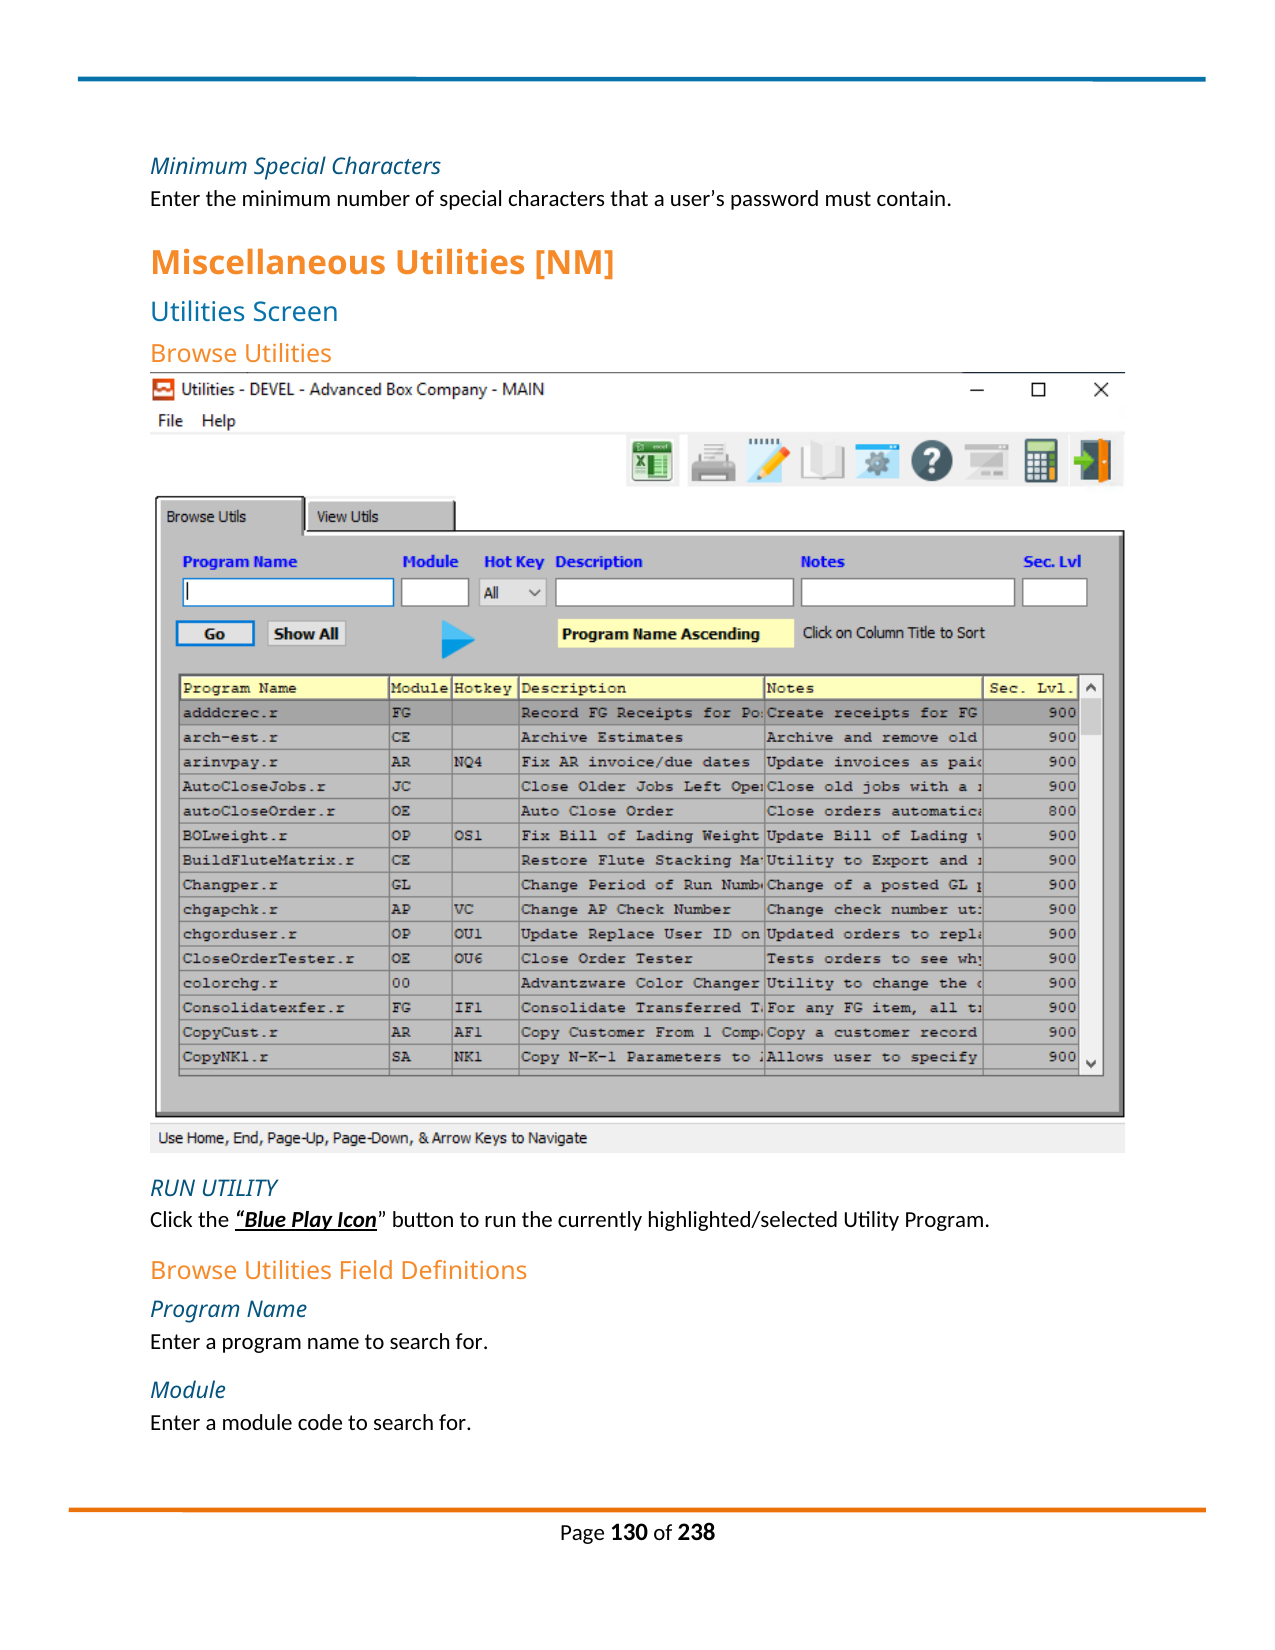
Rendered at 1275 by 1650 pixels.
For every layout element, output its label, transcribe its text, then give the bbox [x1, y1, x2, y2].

subtitle RUN UTILITY [150, 1172, 1125, 1203]
subtitle Miscellaneous Utilities [NM] [150, 239, 1125, 284]
subtitle Minimum Special Characters [150, 150, 1125, 181]
picture [150, 372, 1125, 1153]
text Enter the minimum number of special characters that a user’s password must contain. [150, 184, 1125, 212]
subtitle Program Name [150, 1293, 1125, 1324]
text Click the “Blue Play Icon” button to run the currently highlighted/selected Utility Program. [150, 1205, 1125, 1233]
text Enter a module code to search for. [150, 1408, 1125, 1436]
text Enter a program name to search for. [150, 1327, 1125, 1355]
subtitle Module [150, 1374, 1125, 1405]
subtitle Utilities Screen [150, 292, 1125, 329]
subtitle Browse Utilities [150, 336, 1125, 370]
subtitle Browse Utilities Field Definitions [150, 1252, 1125, 1286]
